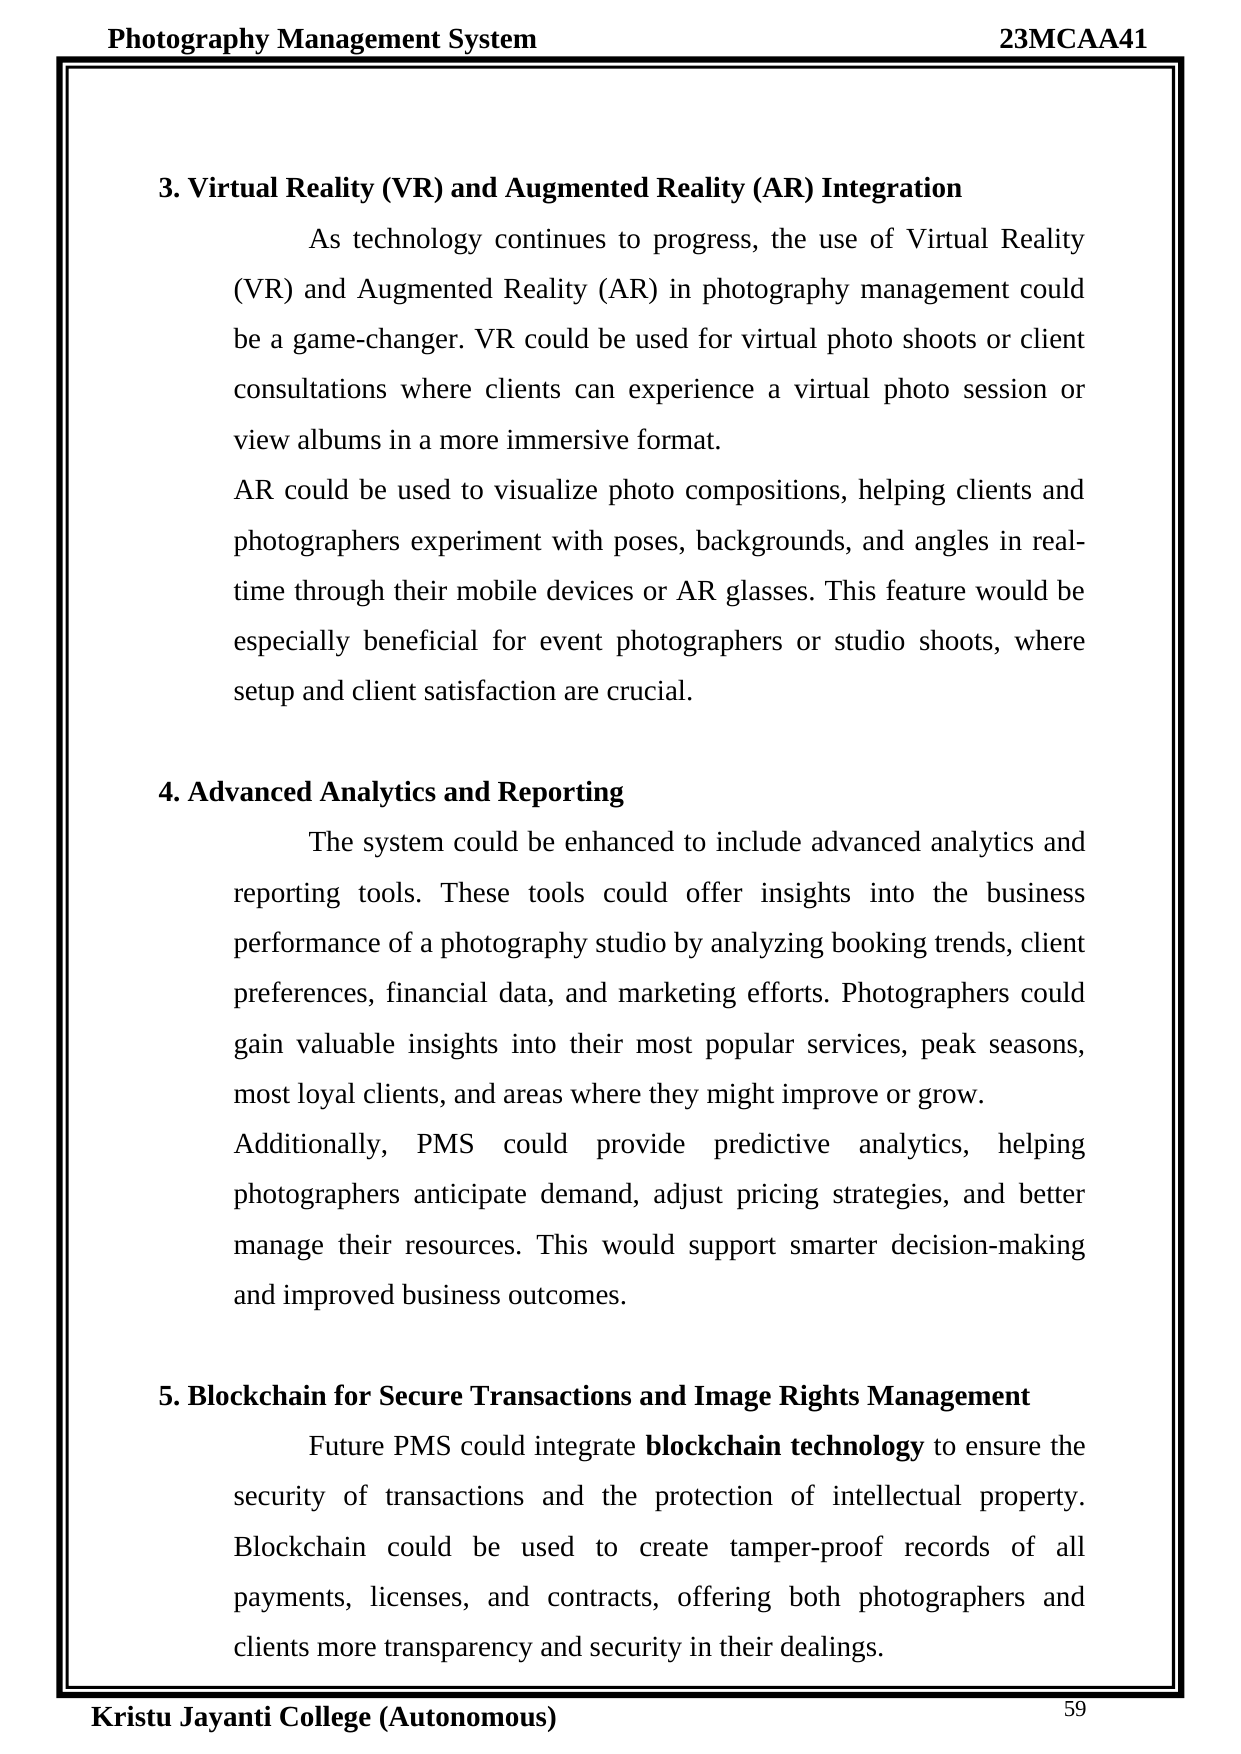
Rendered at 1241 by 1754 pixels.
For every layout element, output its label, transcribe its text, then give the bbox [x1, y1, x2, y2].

text As technology continues to progress, the use of Virtual Reality (VR) and Augmented Reality (AR) in photography management could be a game-changer. VR could be used for virtual photo shoots or client consultations where clients can experience a virtual photo session or view albums in a more immersive format. [233, 221, 1086, 456]
text Additionally, PMS could provide predictive analytics, helping photographers anticipate demand, adjust pricing strategies, and better manage their resources. This would support smarter decision-making and improved business outcomes. [233, 1126, 1086, 1311]
text 3. Virtual Reality (VR) and Augmented Reality (AR) Integration [158, 170, 1171, 204]
text The system could be enhanced to include advanced analytics and reporting tools. These tools could offer insights into the business performance of a photography studio by analyzing booking trends, client preferences, financial data, and marketing efforts. Photographers could gain valuable insights into their most popular services, peak seasons, most loyal clients, and areas where they might improve or grow. [233, 824, 1086, 1109]
text AR could be used to visualize photo compositions, helping clients and photographers experiment with poses, backgrounds, and angles in real-time through their mobile devices or AR glasses. This feature would be especially beneficial for event photographers or studio shoots, where setup and client satisfaction are crucial. [233, 472, 1086, 707]
text 4. Advanced Analytics and Reporting [158, 774, 1086, 808]
text Future PMS could integrate blockchain technology to ensure the security of transactions and the protection of intellectual property. Blockchain could be used to create tamper-proof records of all payments, licenses, and contracts, offering both photographers and clients more transparency and security in their dealings. [233, 1428, 1086, 1663]
text 5. Blockchain for Secure Transactions and Image Rights Management [158, 1378, 1086, 1411]
